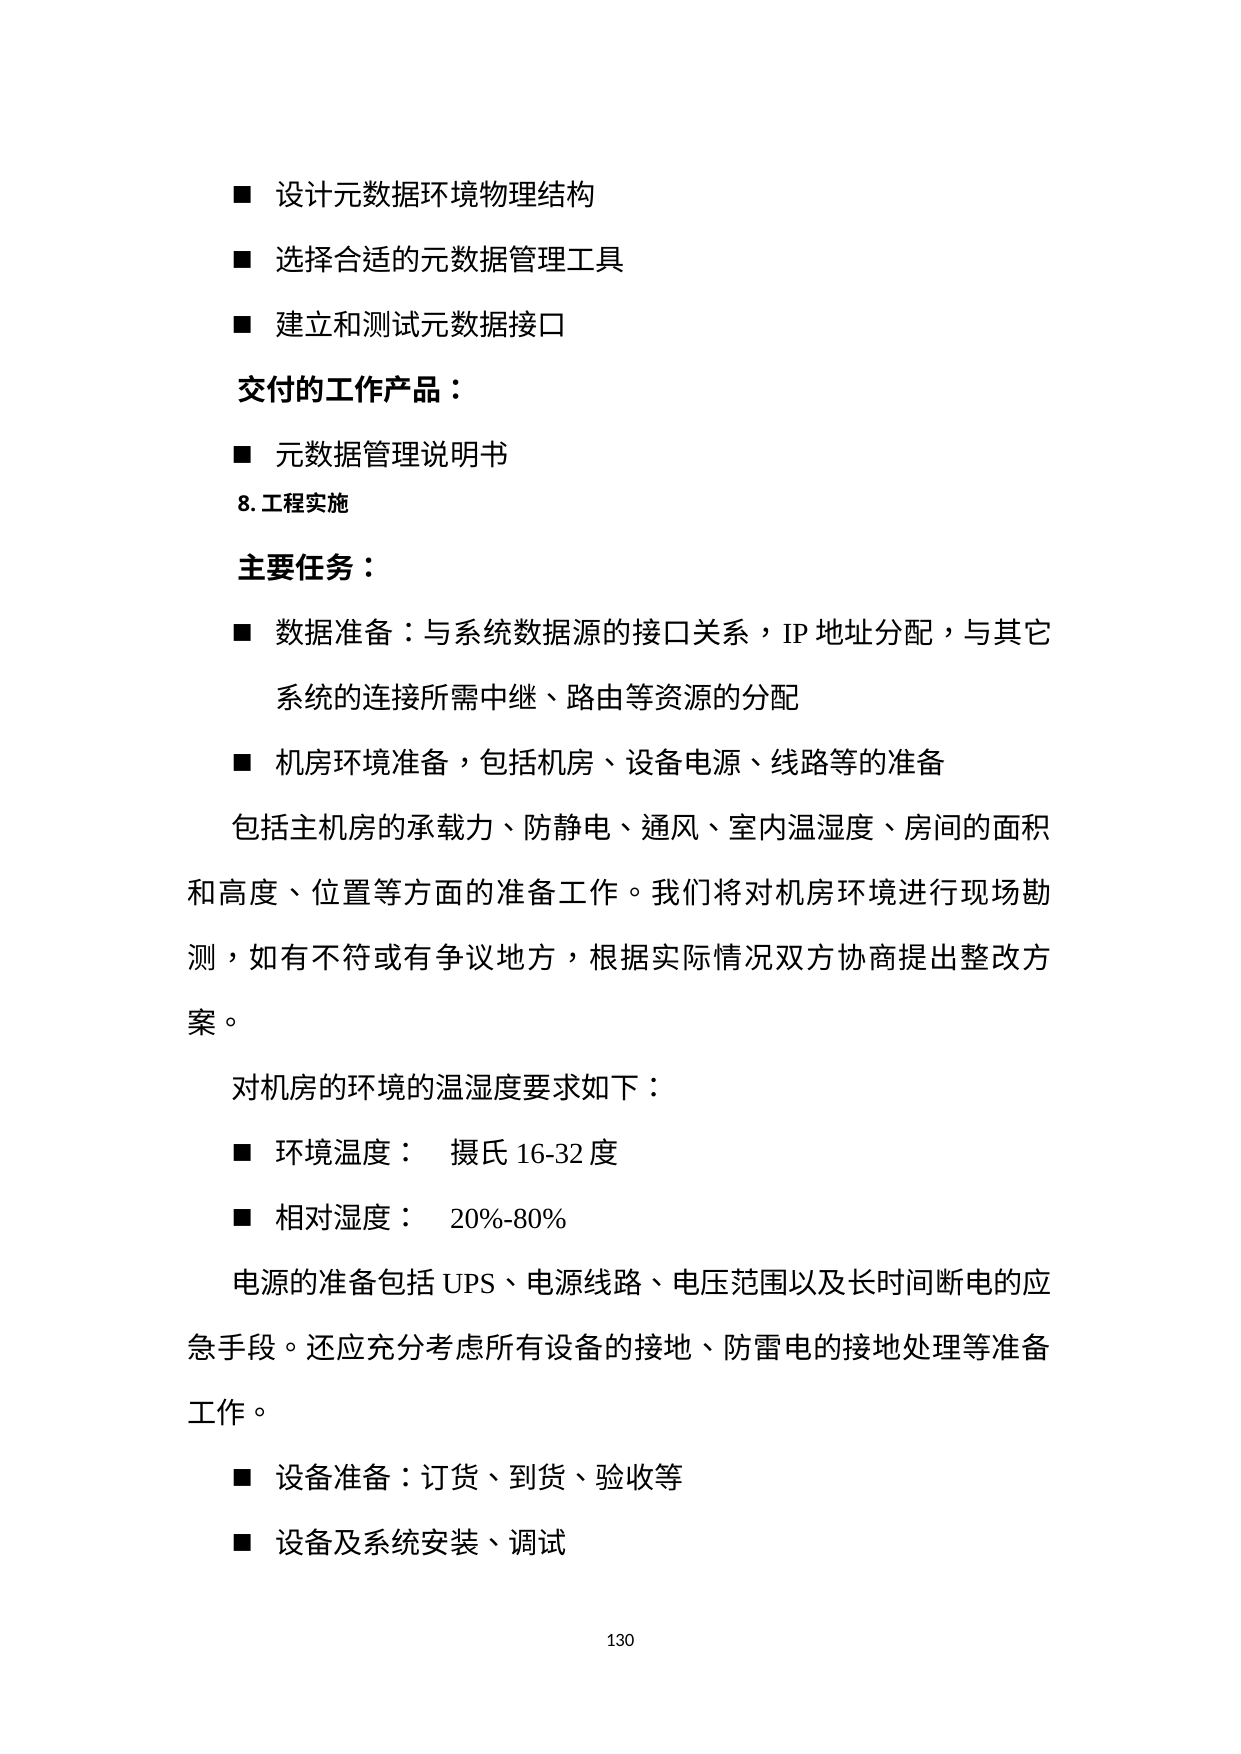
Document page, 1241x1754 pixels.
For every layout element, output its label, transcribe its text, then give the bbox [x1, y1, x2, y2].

text 包括主机房的承载力、防静电、通风、室内温湿度、房间的面积和高度、位置等方面的准备工作。我们将对机房环境进行现场勘测，如有不符或有争议地方，根据实际情况双方协商提出整改方案。 [187, 794, 1053, 1054]
text 主要任务： [187, 534, 1053, 599]
text 电源的准备包括UPS、电源线路、电压范围以及长时间断电的应急手段。还应充分考虑所有设备的接地、防雷电的接地处理等准备工作。 [187, 1249, 1053, 1444]
list 相对湿度： 20%-80% [231, 1184, 1053, 1249]
list 机房环境准备，包括机房、设备电源、线路等的准备 [231, 729, 1053, 794]
list 环境温度： 摄氏 16-32度 [231, 1119, 1053, 1184]
list 元数据管理说明书 [231, 422, 1053, 487]
text 8. 工程实施 [237, 487, 1053, 519]
list 选择合适的元数据管理工具 [231, 227, 1053, 292]
list 设备准备：订货、到货、验收等 [231, 1444, 1053, 1509]
text 交付的工作产品： [187, 357, 1053, 422]
list 设备及系统安装、调试 [231, 1509, 1053, 1574]
list 建立和测试元数据接口 [231, 292, 1053, 357]
list 数据准备：与系统数据源的接口关系，IP地址分配，与其它系统的连接所需中继、路由等资源的分配 [231, 599, 1053, 729]
text 对机房的环境的温湿度要求如下： [187, 1054, 1053, 1119]
list 设计元数据环境物理结构 [231, 162, 1053, 227]
